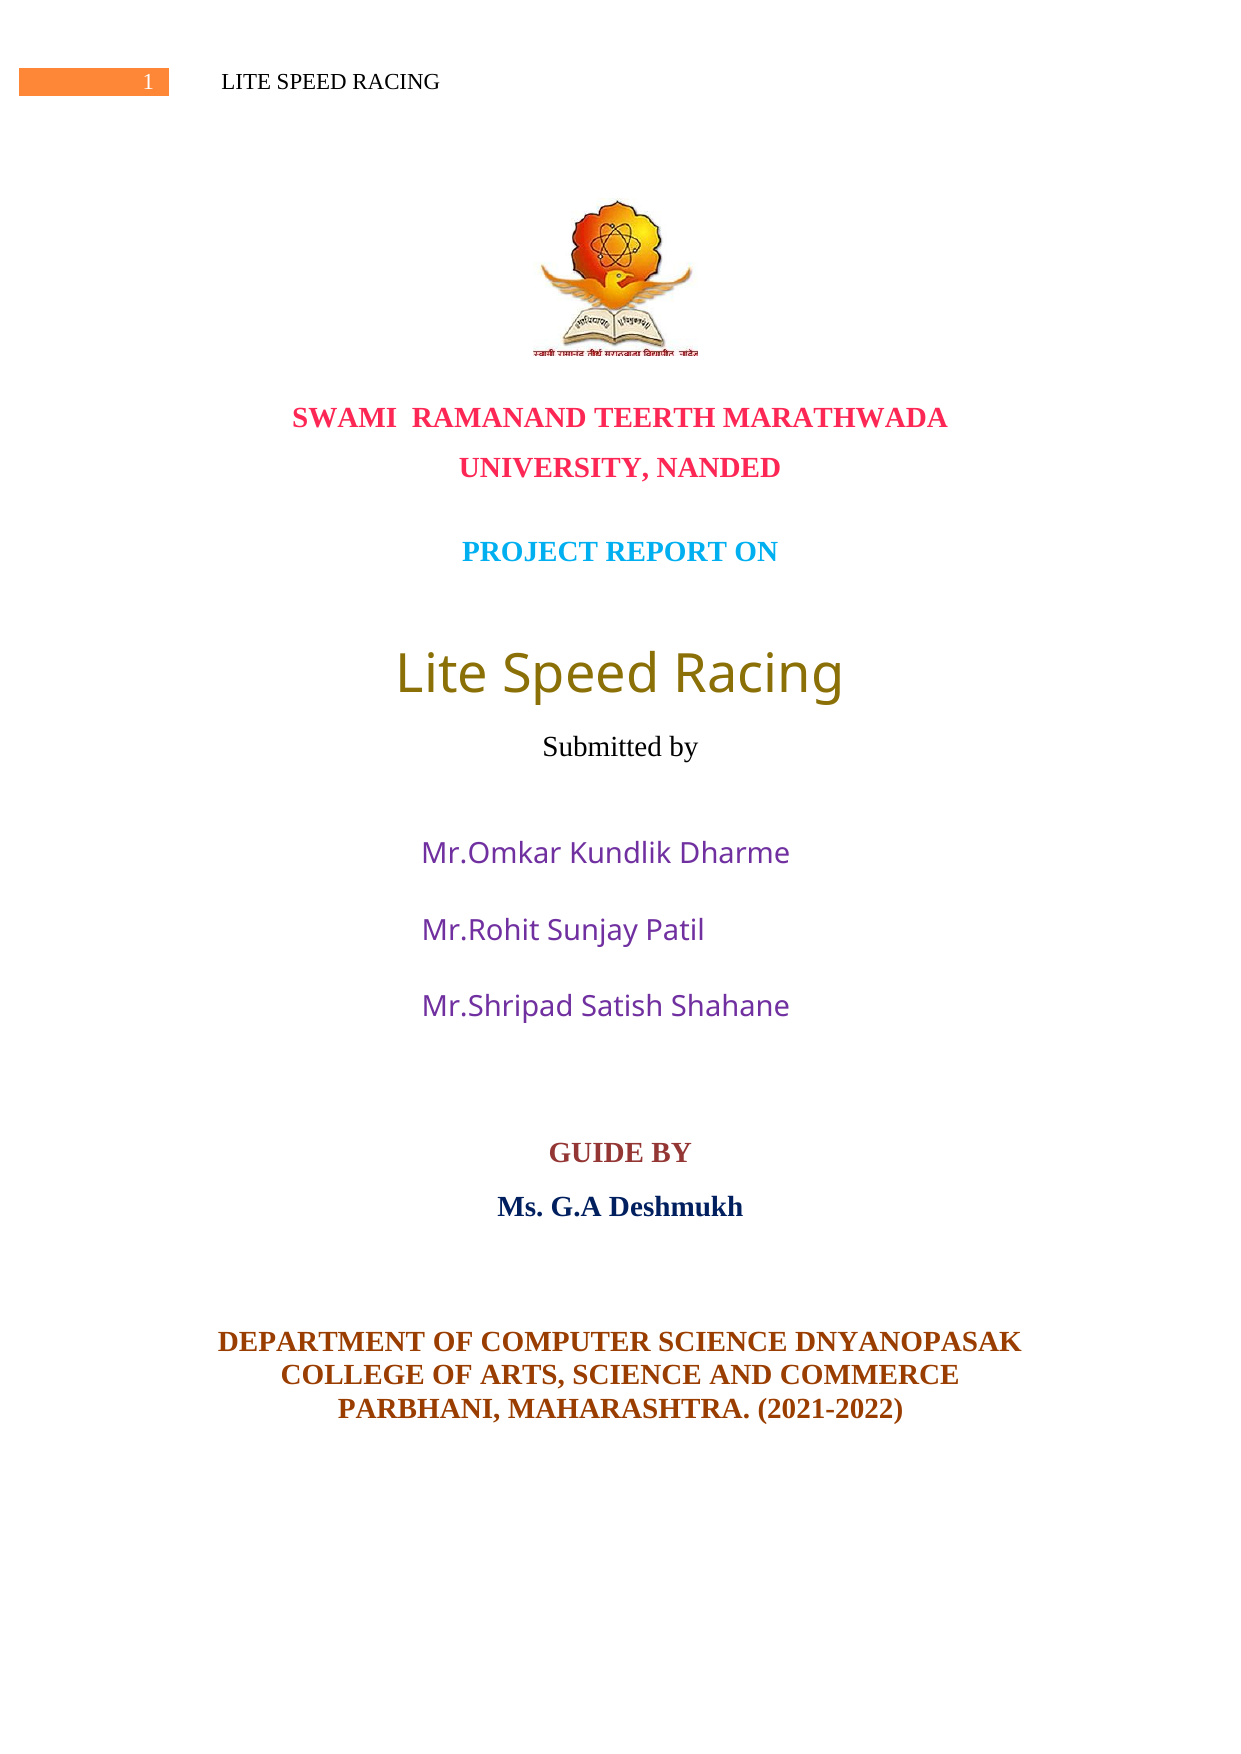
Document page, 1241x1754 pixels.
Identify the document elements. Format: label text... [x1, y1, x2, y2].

subtitle DEPARTMENT OF COMPUTER SCIENCE DNYANOPASAK COLLEGE OF ARTS, SCIENCE AND COMMERCE [205, 1324, 1034, 1391]
text PARBHANI, MAHARASHTRA. (2021-2022) [203, 1391, 1038, 1424]
text SWAMI RAMANAND TEERTH MARATHWADA UNIVERSITY, NANDED [203, 400, 1037, 483]
text Lite Speed Racing [203, 634, 1037, 708]
text Ms. G.A Deshmukh [203, 1189, 1037, 1223]
text GUIDE BY [202, 1135, 1037, 1169]
subtitle Mr.Omkar Kundlik Dharme [353, 833, 1037, 872]
picture [532, 198, 698, 355]
subtitle Mr.Shripad Satish Shahane [353, 986, 1037, 1025]
subtitle Mr.Rohit Sunjay Patil [333, 909, 1037, 949]
subtitle PROJECT REPORT ON [202, 534, 1037, 567]
text Submitted by [203, 729, 1037, 763]
